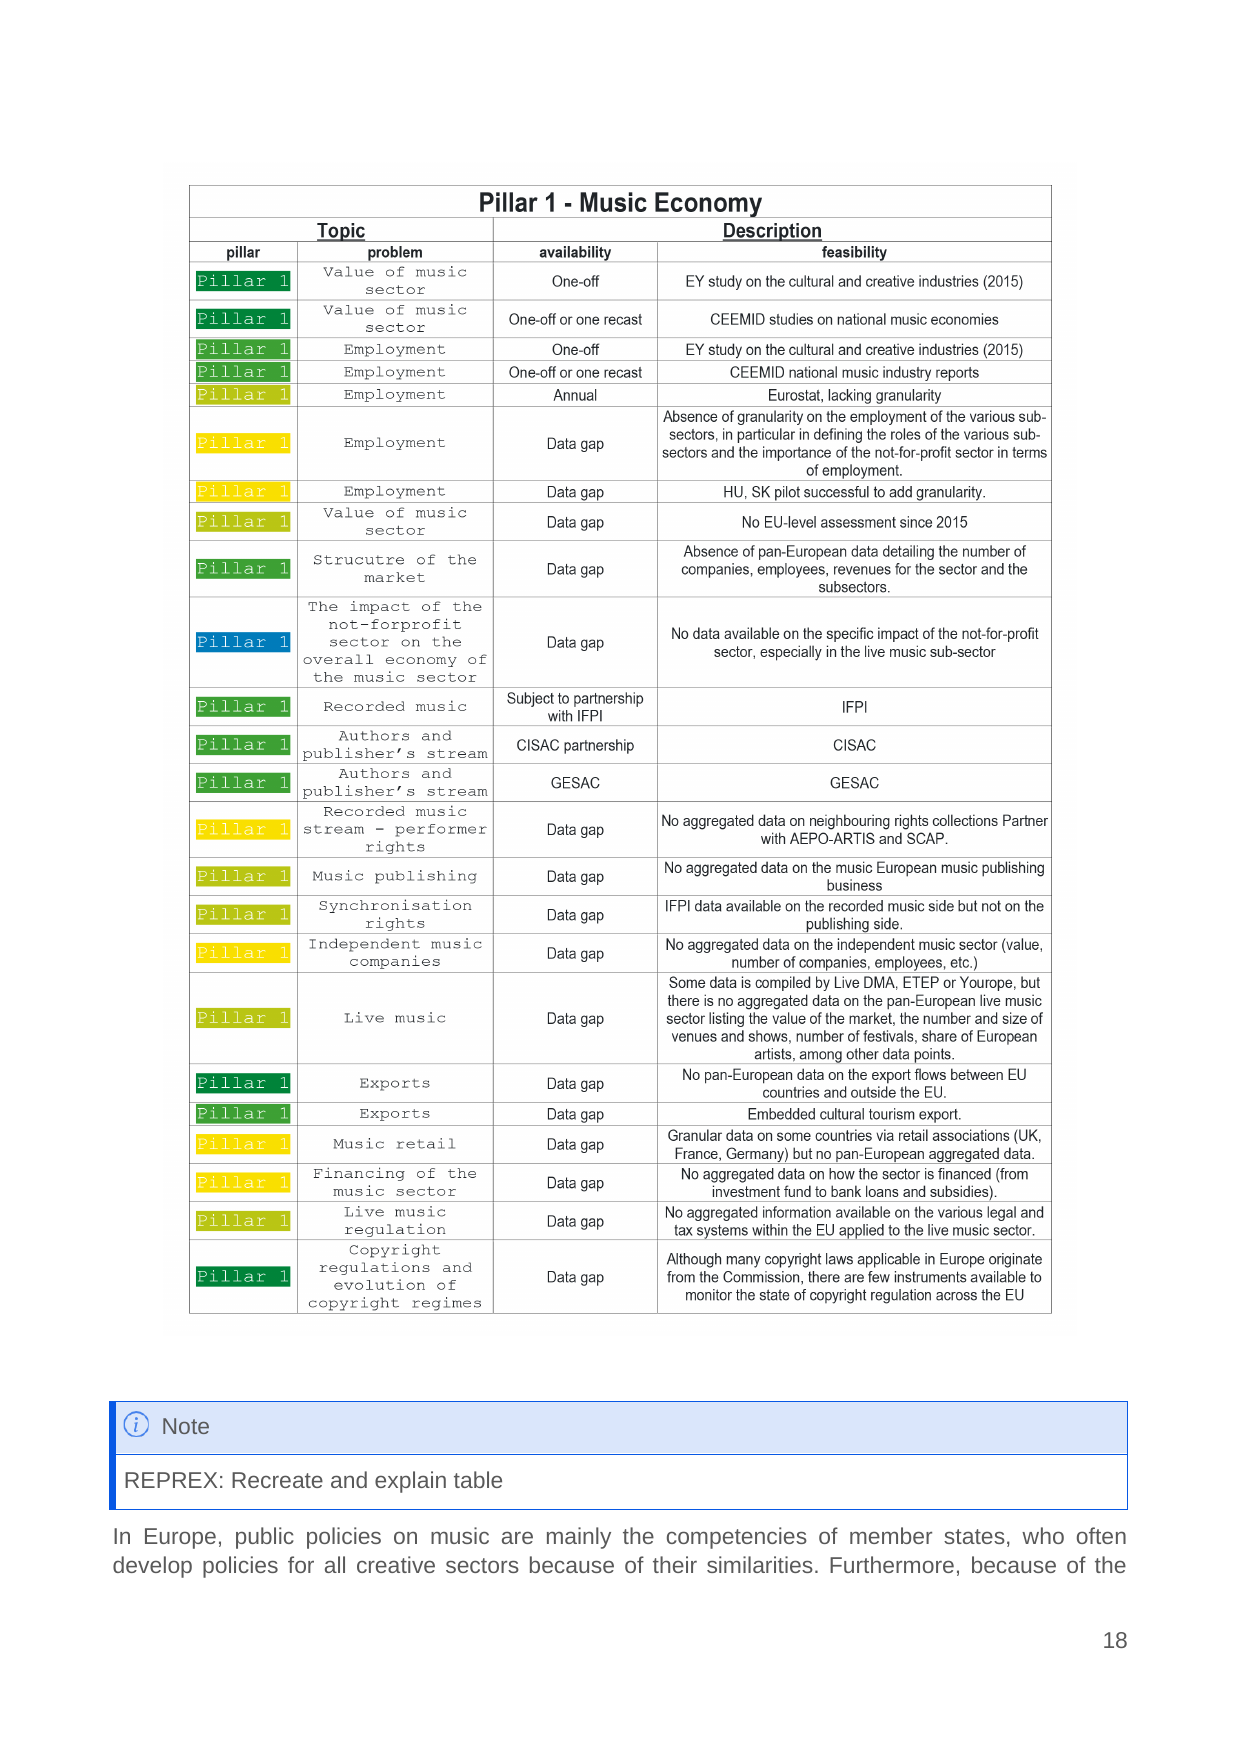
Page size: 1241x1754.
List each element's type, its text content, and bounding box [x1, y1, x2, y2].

picture [163, 162, 1078, 1336]
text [112, 1523, 1128, 1578]
table_cell REPREX: Recreate and explain table [116, 1455, 1127, 1509]
picture [123, 1411, 149, 1437]
table_header [113, 150, 1128, 1401]
table_cell Note [116, 1402, 1127, 1453]
